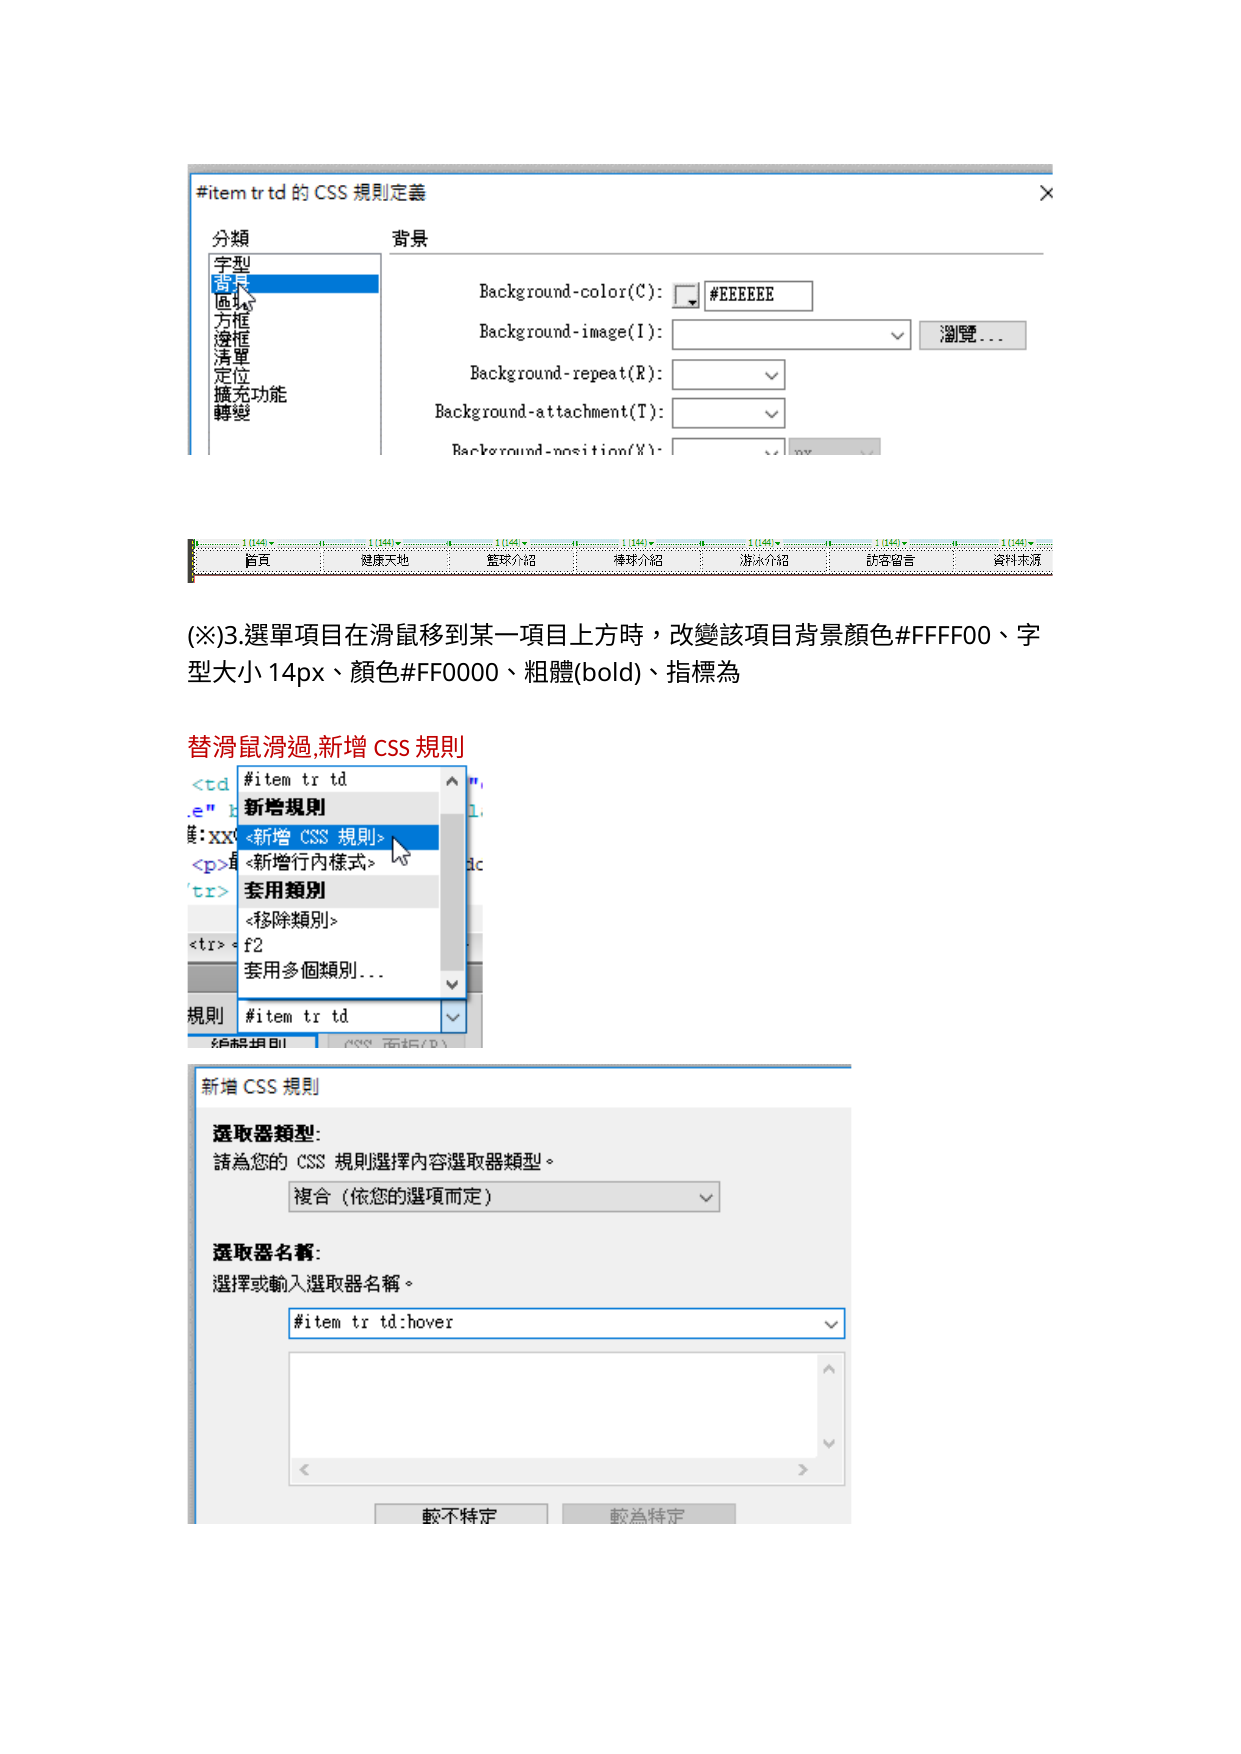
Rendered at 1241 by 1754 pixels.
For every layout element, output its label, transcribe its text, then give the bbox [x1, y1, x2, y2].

text 替滑鼠滑過,新增CSS規則 [187, 727, 1053, 764]
picture [187, 1064, 852, 1524]
picture [187, 164, 1053, 455]
picture [187, 764, 483, 1048]
picture [187, 539, 1053, 583]
text (※)3.選單項目在滑鼠移到某一項目上方時，改變該項目背景顏色#FFFF00、字型大小14px、顏色#FF0000、粗體(bold)、指標為 [187, 614, 1053, 689]
